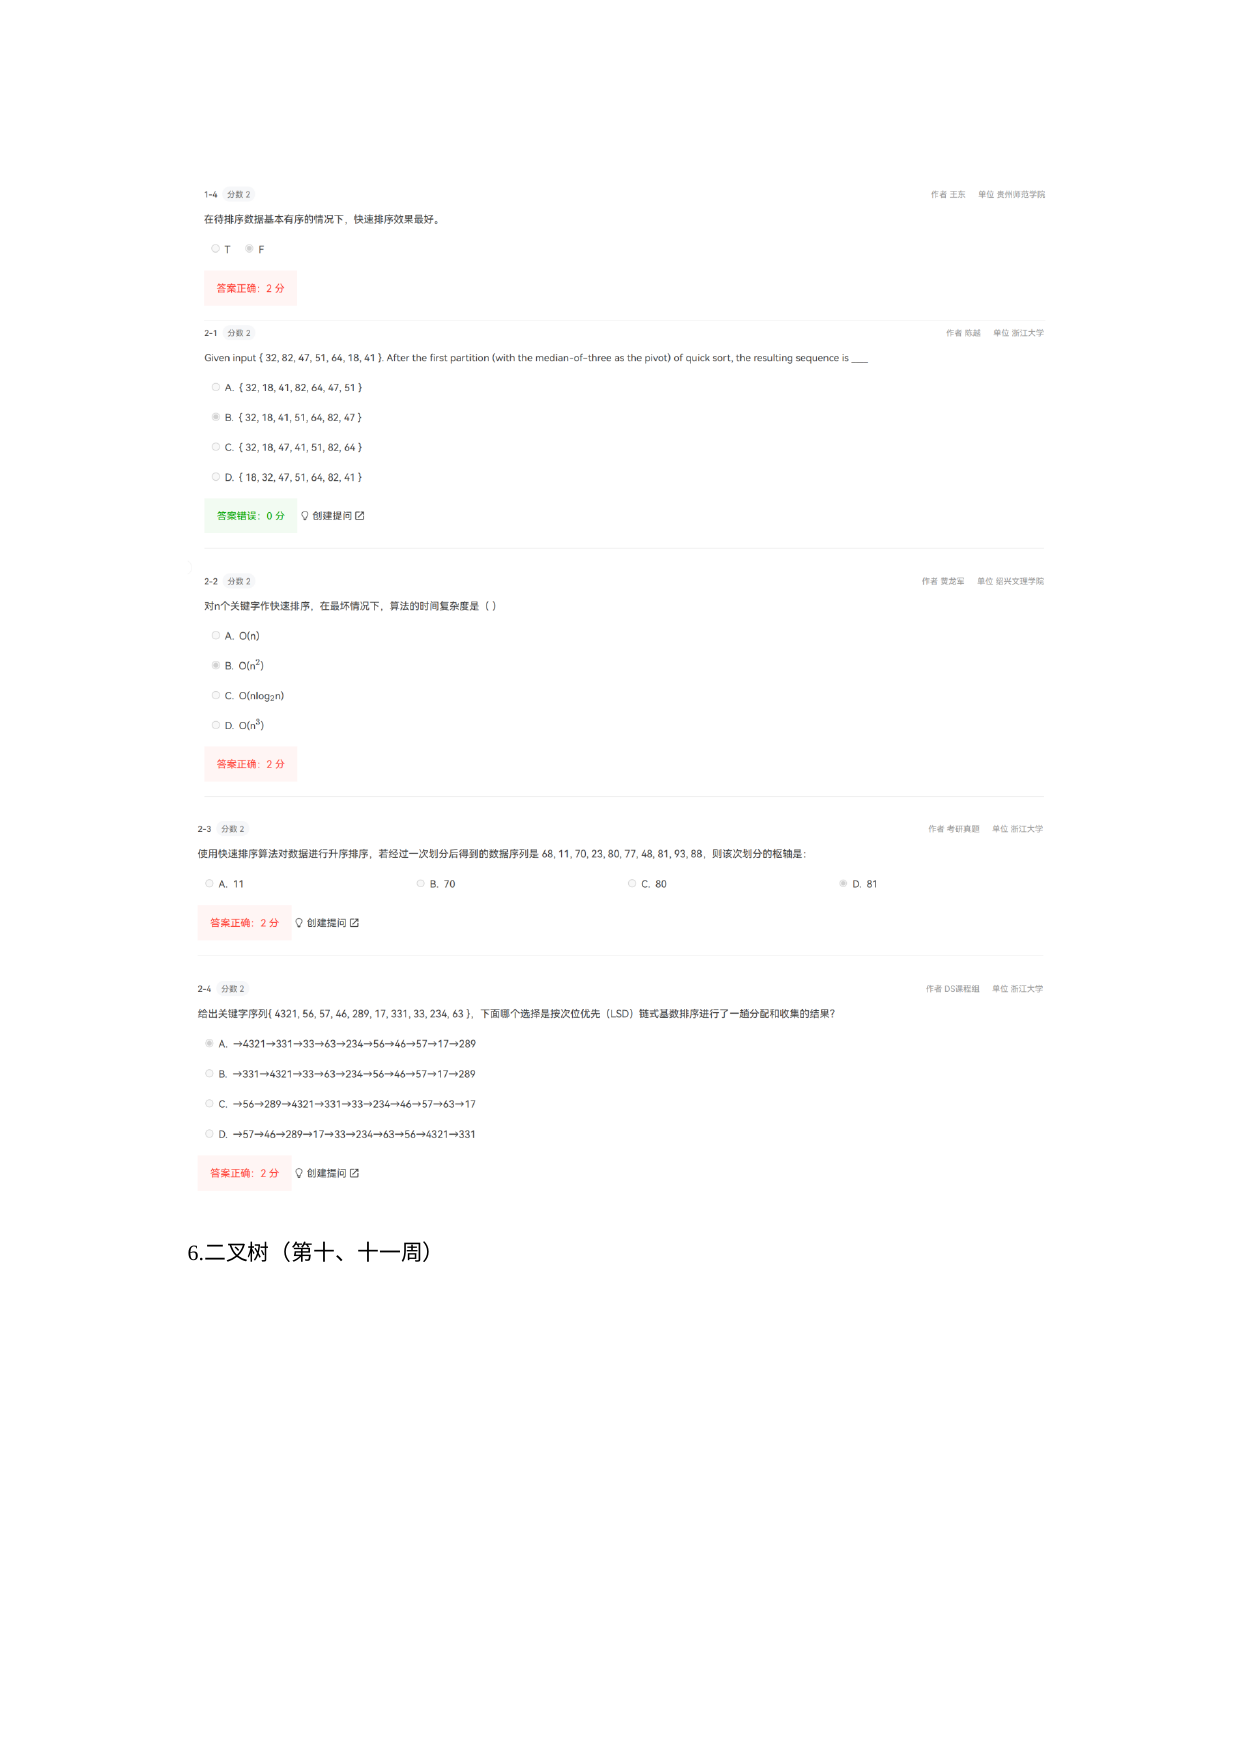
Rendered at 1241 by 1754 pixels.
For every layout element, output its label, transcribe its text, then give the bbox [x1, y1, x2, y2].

picture [187, 162, 1052, 321]
text 6.二叉树（第十、十一周） [187, 1234, 1053, 1267]
picture [187, 324, 1052, 804]
picture [187, 812, 1052, 1202]
